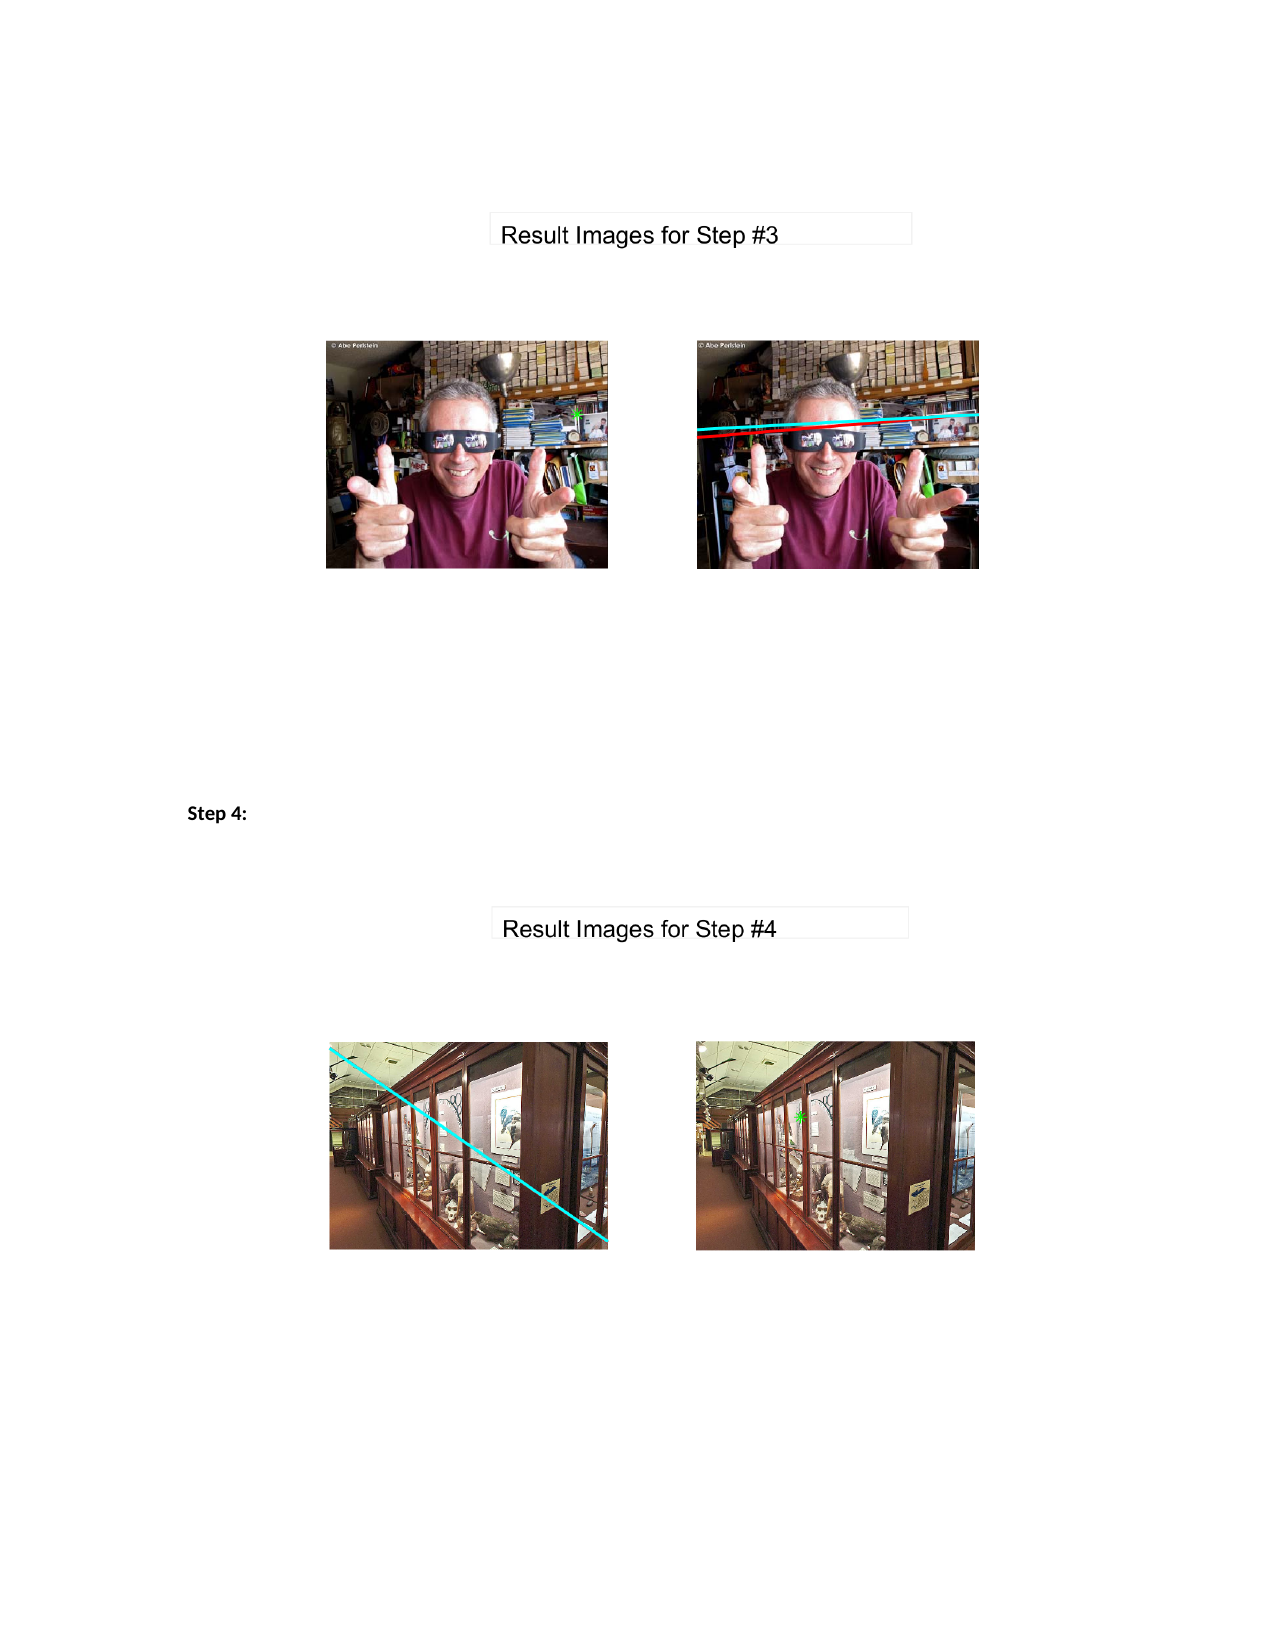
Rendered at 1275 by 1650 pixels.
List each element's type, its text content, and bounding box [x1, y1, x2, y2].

picture [216, 149, 1059, 782]
text Step 4: [187, 801, 1087, 826]
picture [221, 844, 1054, 1469]
